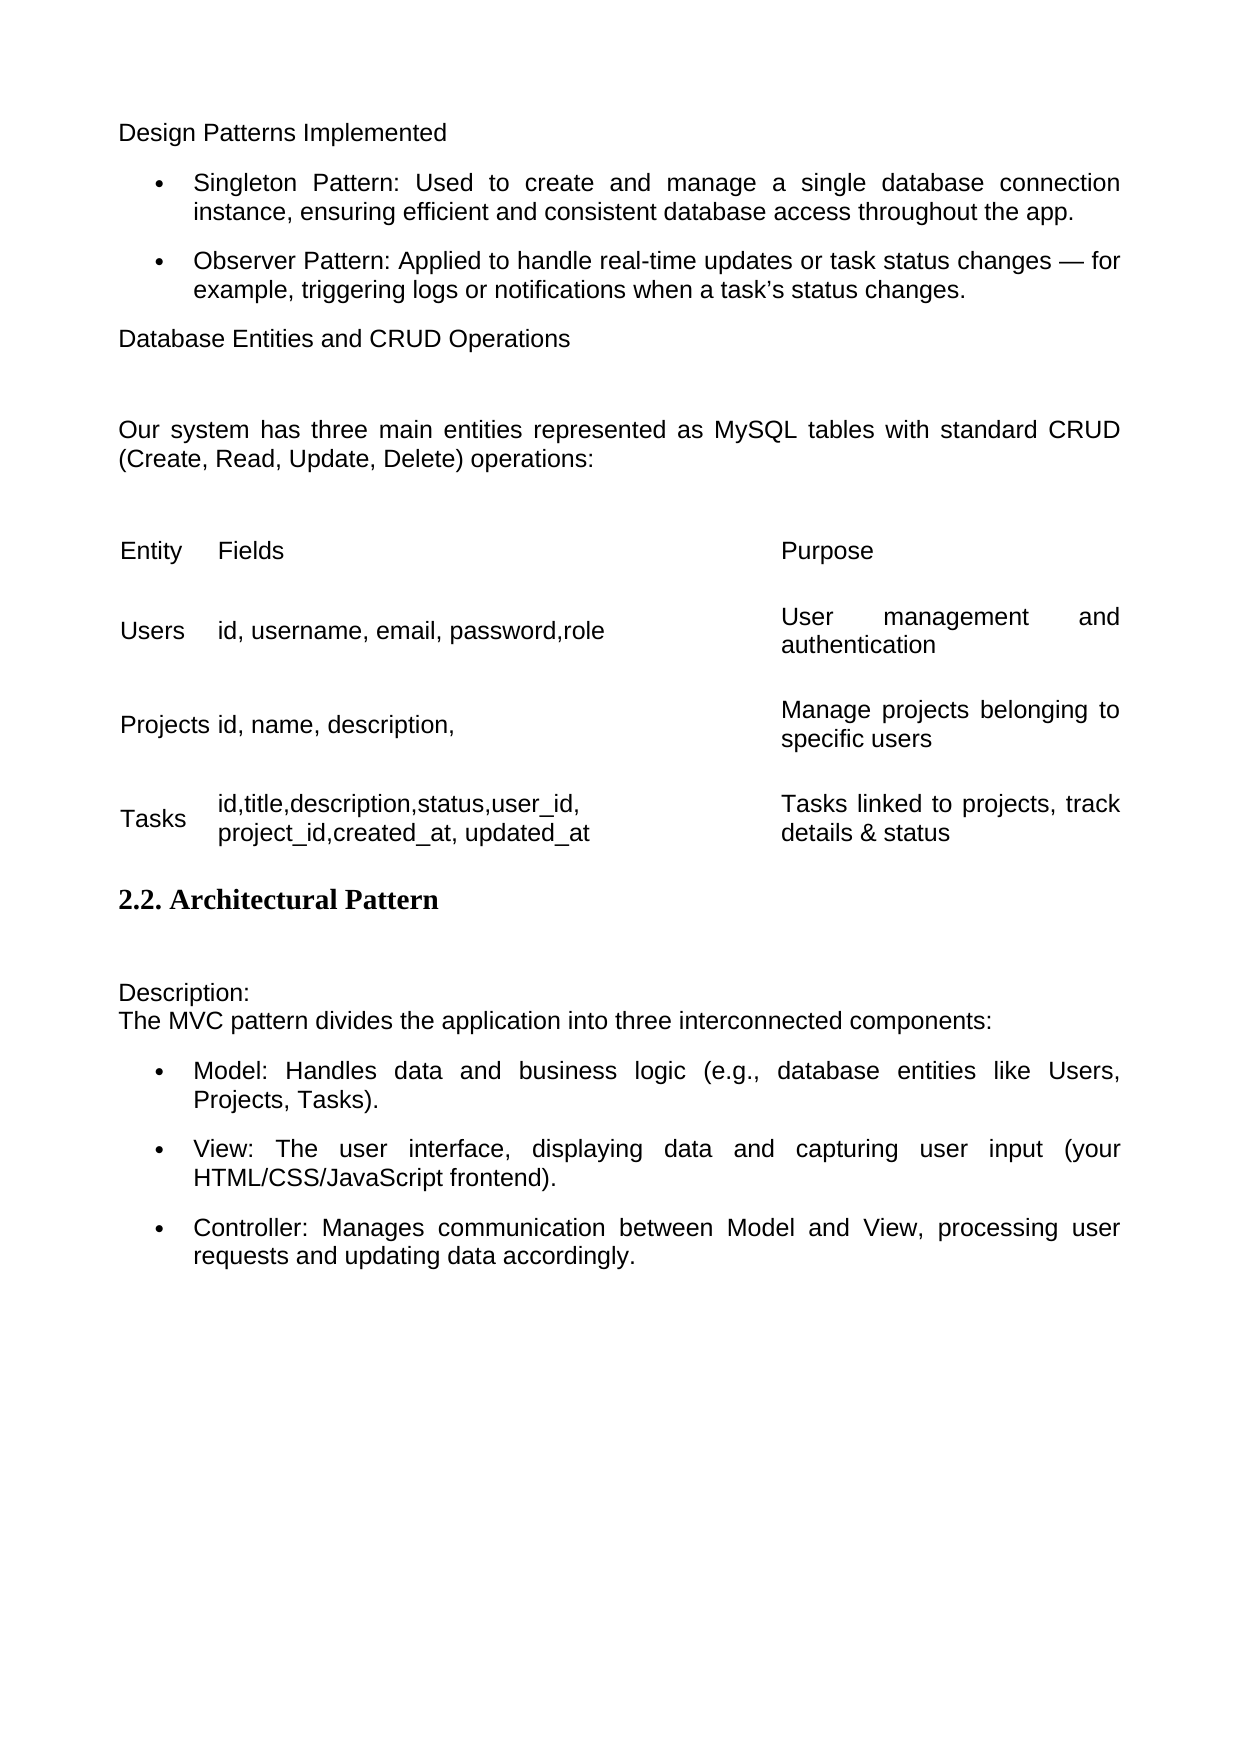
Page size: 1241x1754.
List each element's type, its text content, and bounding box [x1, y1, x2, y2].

subtitle Singleton Pattern: Used to create and manage a single database connection instance, ensuring efficient and consistent database access throughout the app. [156, 168, 1122, 225]
subtitle Design Patterns Implemented [118, 118, 1122, 147]
table_cell id,title,description,status,user_id, project_id,created_at, updated_at [216, 767, 779, 861]
subtitle Model: Handles data and business logic (e.g., database entities like Users, Projects, Tasks). [156, 1056, 1122, 1113]
subtitle Controller: Manages communication between Model and View, processing user requests and updating data accordingly. [156, 1212, 1122, 1270]
table_header Purpose [779, 514, 1122, 579]
table_cell id, name, description, [216, 673, 779, 767]
table_cell User management and authentication [779, 579, 1122, 673]
table_cell id, username, email, password,role [216, 579, 779, 673]
subtitle Database Entities and CRUD Operations [118, 324, 1122, 353]
table_cell Tasks linked to projects, track details & status [779, 767, 1122, 861]
table_cell Manage projects belonging to specific users [779, 673, 1122, 767]
subtitle 2.2. Architectural Pattern [118, 882, 1122, 915]
subtitle View: The user interface, displaying data and capturing user input (your HTML/CSS/JavaScript frontend). [156, 1134, 1122, 1192]
subtitle Our system has three main entities represented as MySQL tables with standard CRUD (Create, Read, Update, Delete) operations: [118, 415, 1122, 473]
table_cell Tasks [118, 767, 216, 861]
table_cell Projects [118, 673, 216, 767]
table_header Fields [216, 514, 779, 579]
table_header Entity [118, 514, 216, 579]
table_cell Users [118, 579, 216, 673]
subtitle Observer Pattern: Applied to handle real-time updates or task status changes — for example, triggering logs or notifications when a task’s status changes. [156, 246, 1122, 303]
subtitle Description: The MVC pattern divides the application into three interconnected components: [118, 977, 1122, 1035]
